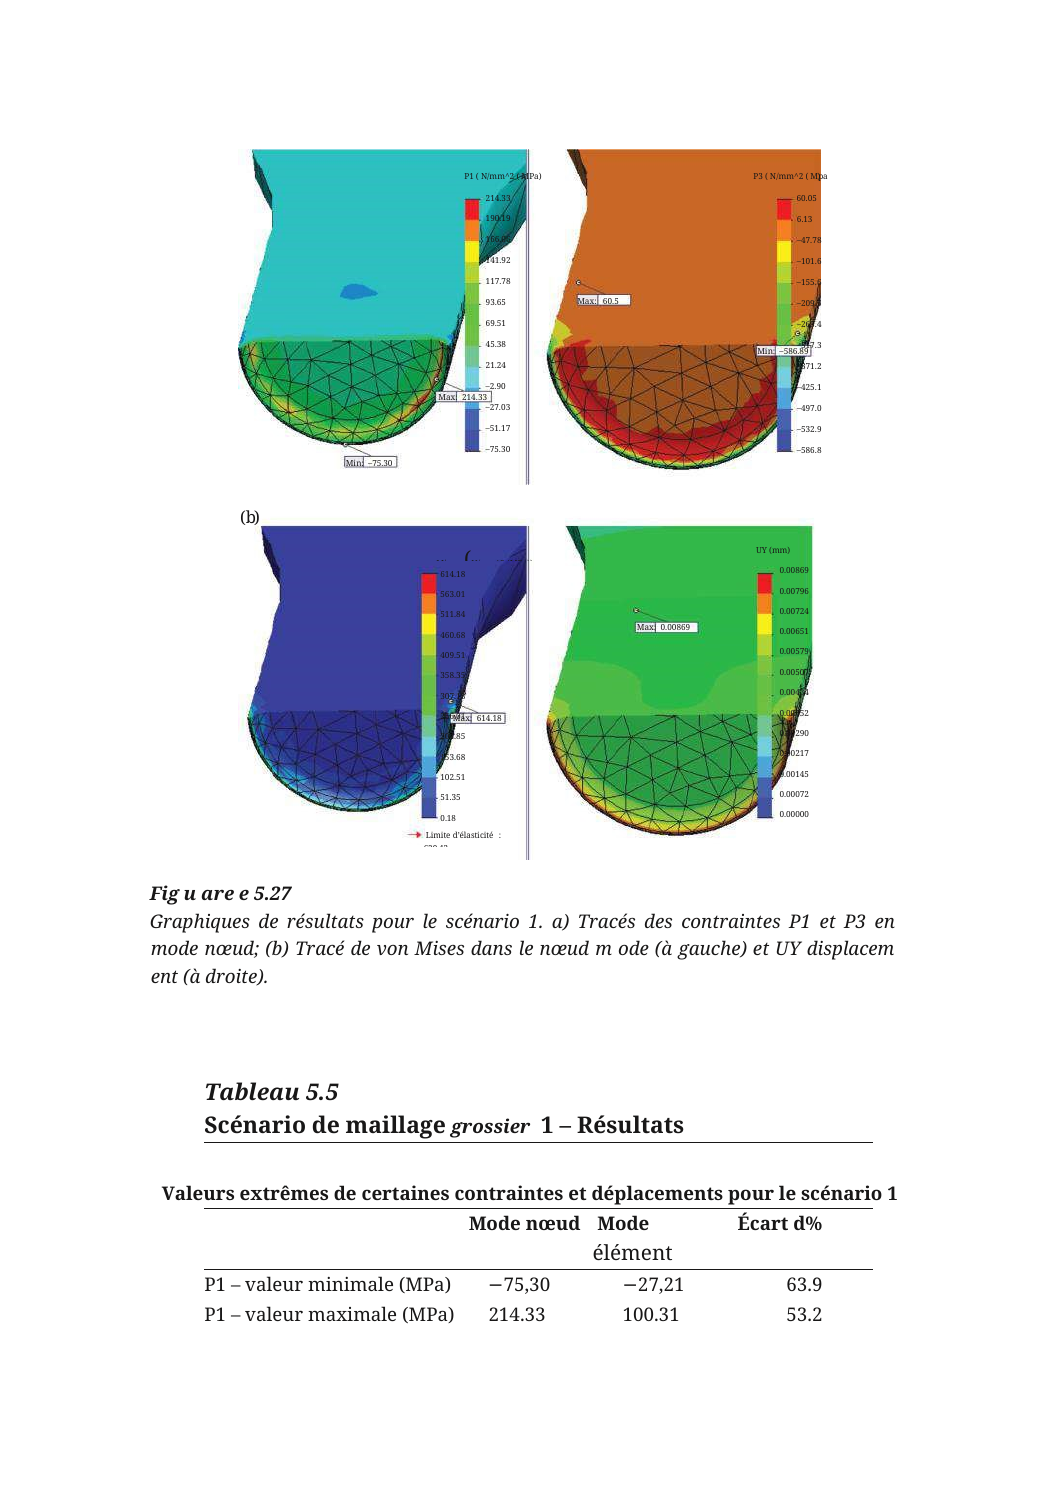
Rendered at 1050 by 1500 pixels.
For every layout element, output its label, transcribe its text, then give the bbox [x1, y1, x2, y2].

table_header [204, 1209, 468, 1268]
table_cell 100.31 [592, 1299, 737, 1328]
subtitle Fig u are e 5.27 [149, 880, 900, 906]
table_cell −75,30 [469, 1270, 592, 1299]
table_header Écart d% [738, 1209, 873, 1268]
table_cell 53.2 [738, 1299, 873, 1328]
table_header Mode élément [592, 1209, 737, 1268]
table_cell P1 – valeur maximale (MPa) [204, 1299, 468, 1328]
table_cell 63.9 [738, 1270, 873, 1299]
picture [238, 149, 821, 860]
text Graphiques de résultats pour le scénario 1. a) Tracés des contraintes P1 et P3 en mode nœud; (b) Tracé de von Mises dans le nœud m ode (à gauche) et UY displacem ent (à droite). [149, 908, 898, 988]
table_cell P1 – valeur minimale (MPa) [204, 1270, 468, 1299]
text Valeurs extrêmes de certaines contraintes et déplacements pour le scénario 1 [160, 1180, 899, 1206]
table_cell 214.33 [469, 1299, 592, 1328]
table_cell −27,21 [592, 1270, 737, 1299]
text Tableau 5.5 [204, 1075, 900, 1107]
table_header Mode nœud [469, 1209, 592, 1268]
subtitle Scénario de maillage grossier 1 – Résultats [204, 1109, 900, 1140]
